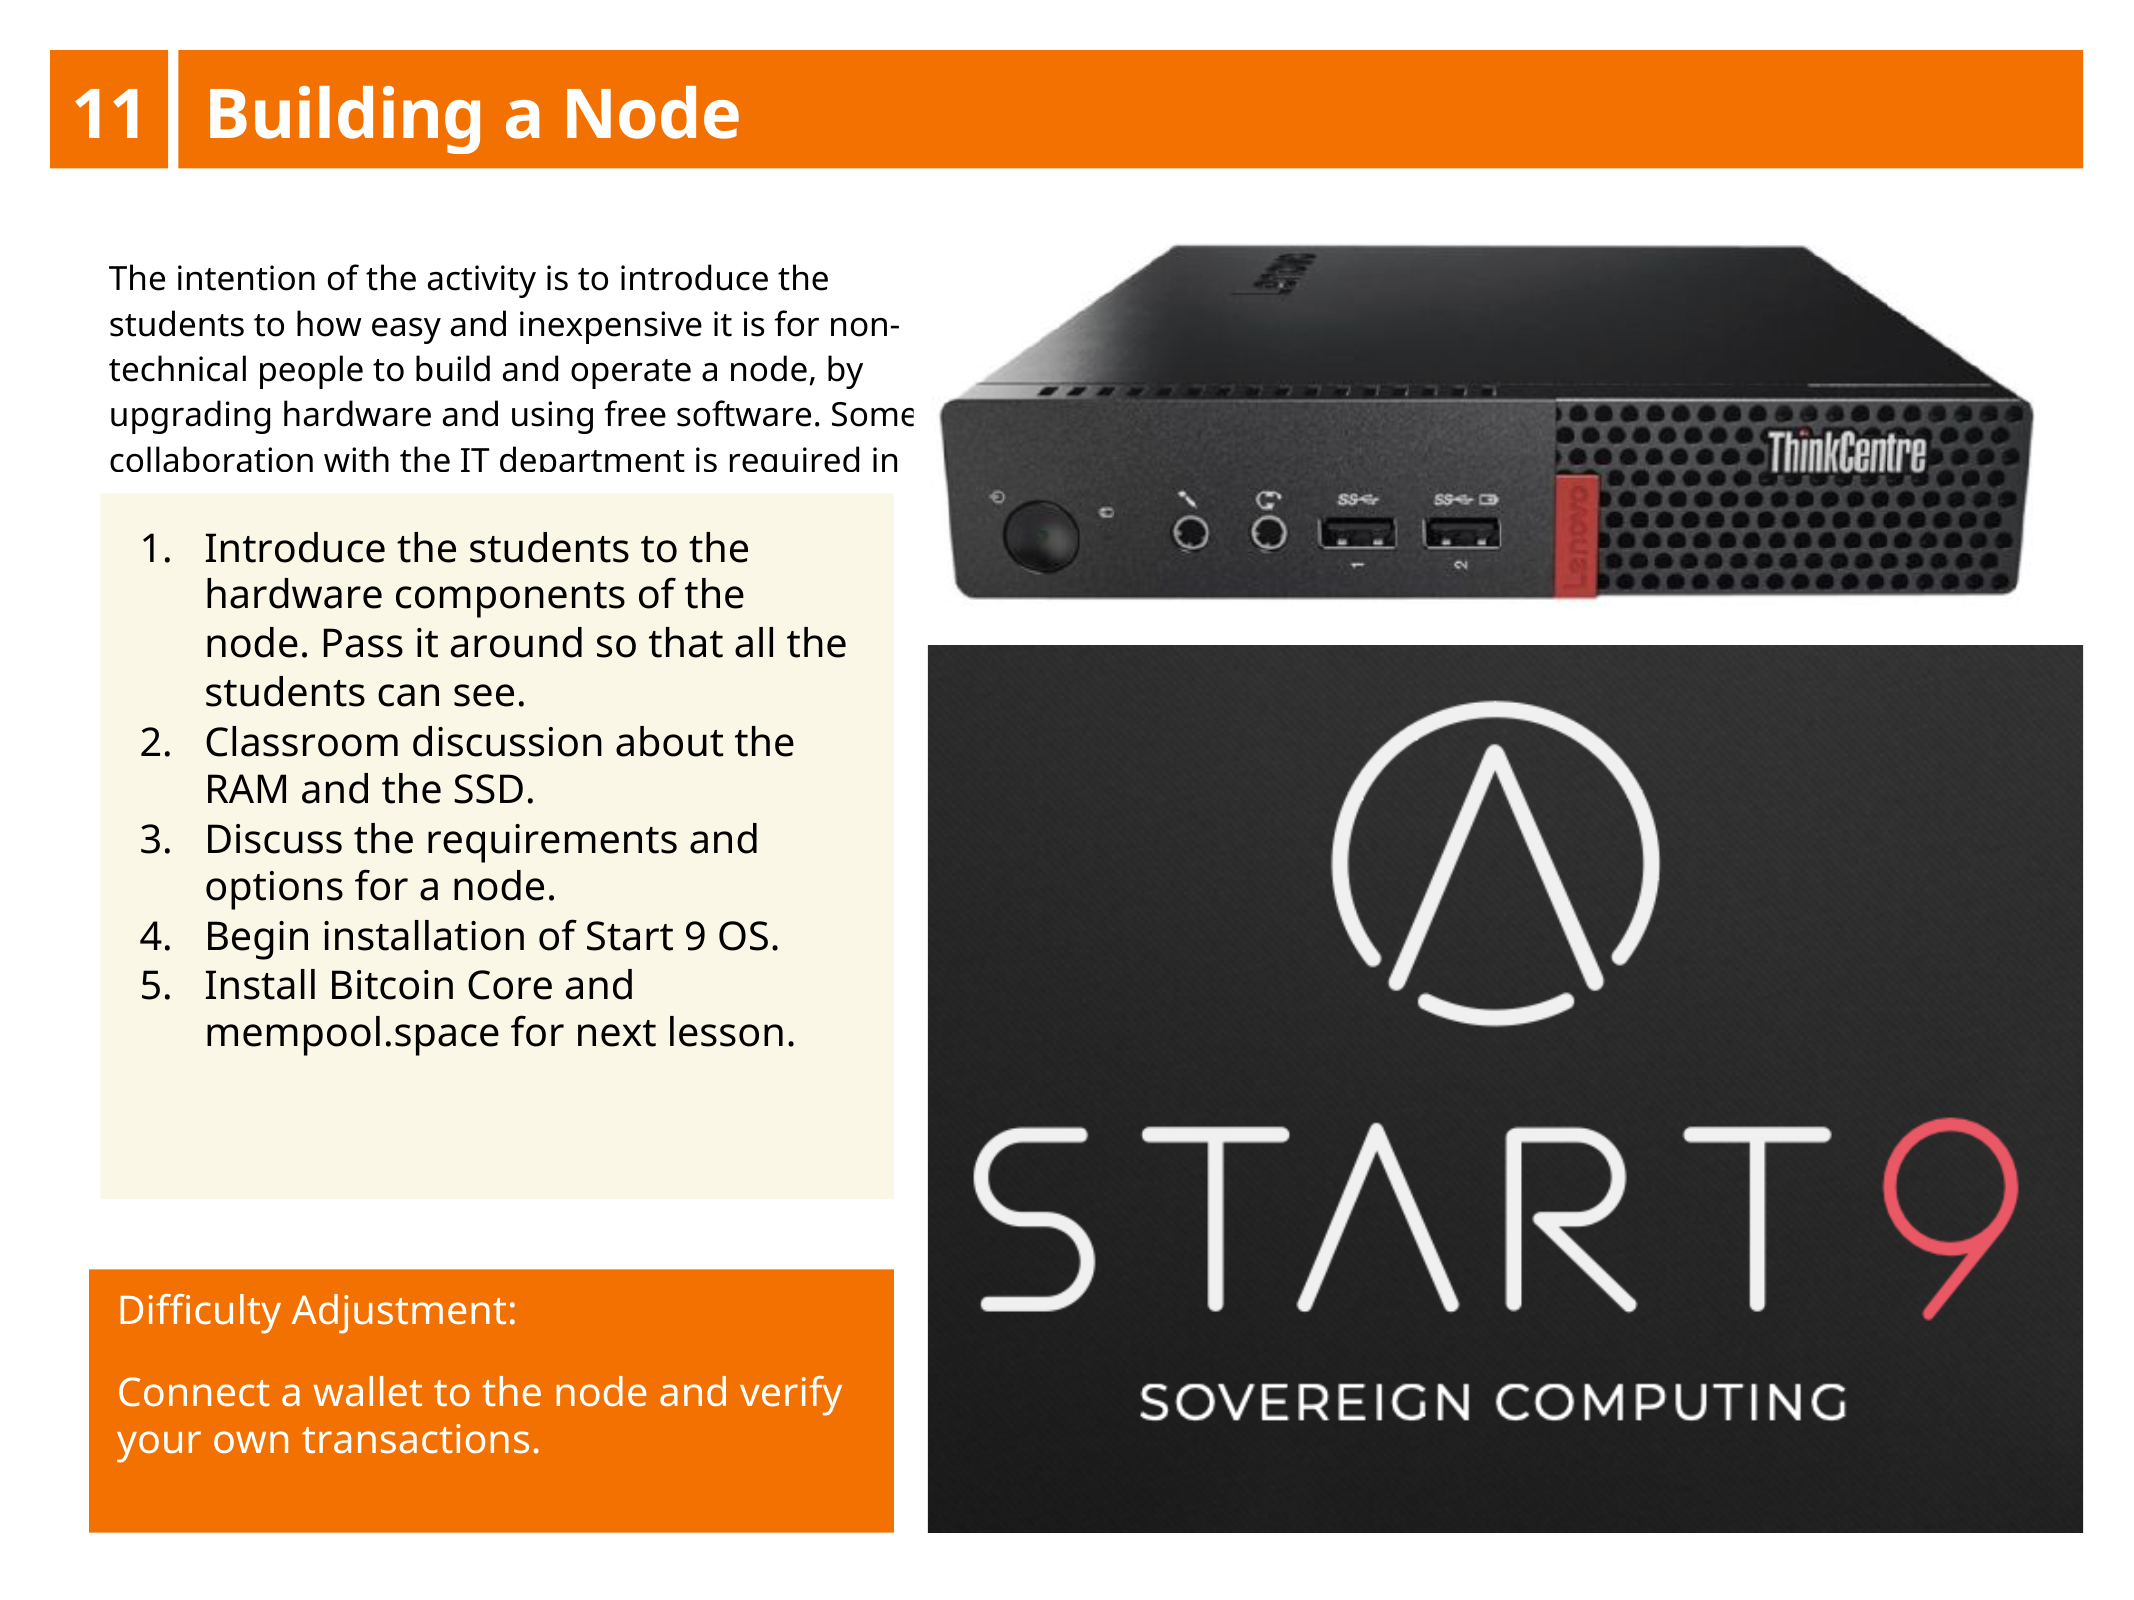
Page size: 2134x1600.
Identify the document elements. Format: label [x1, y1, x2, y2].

picture [927, 645, 2084, 1533]
picture [913, 230, 2053, 613]
